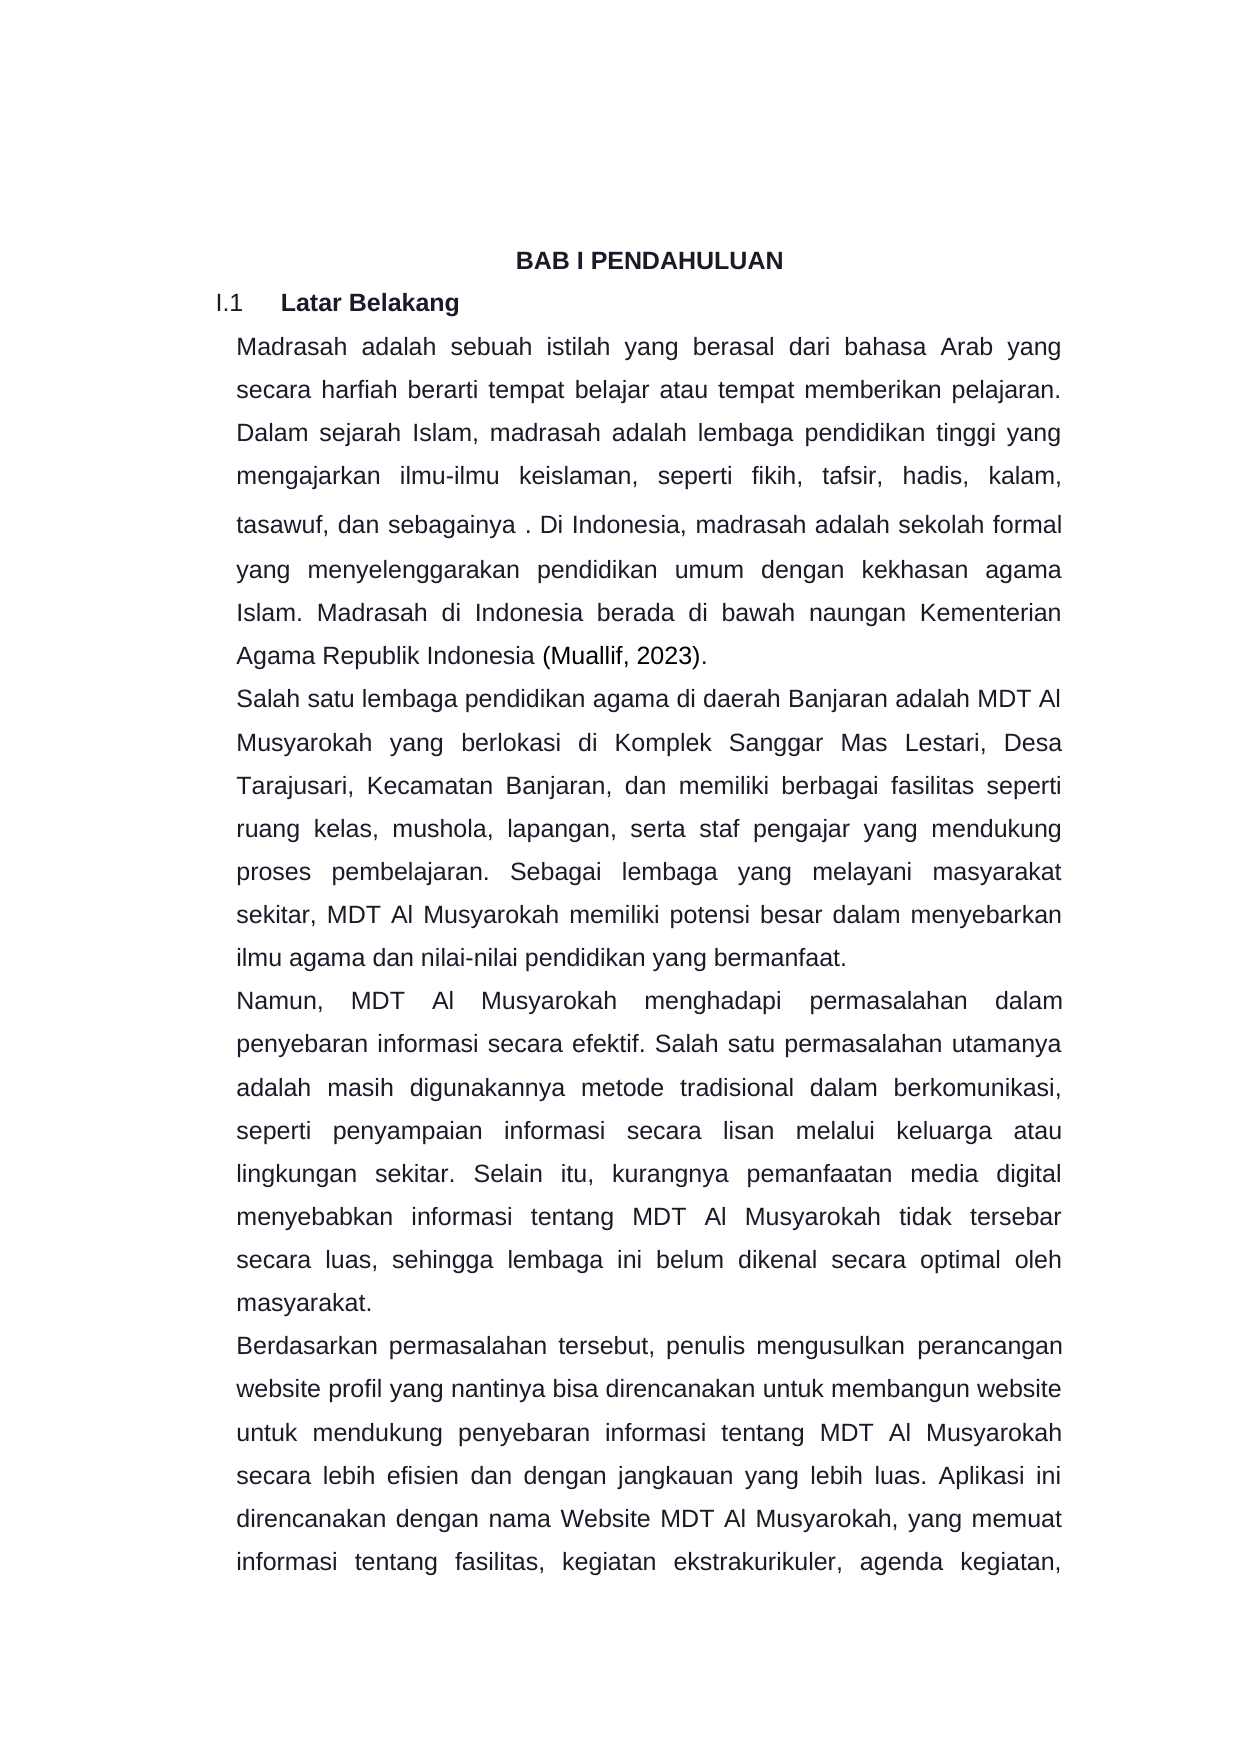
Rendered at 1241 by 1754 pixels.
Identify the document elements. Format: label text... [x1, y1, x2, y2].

text Madrasah adalah sebuah istilah yang berasal dari bahasa Arab yang secara harfiah berarti tempat belajar atau tempat memberikan pelajaran. Dalam sejarah Islam, madrasah adalah lembaga pendidikan tinggi yang mengajarkan ilmu-ilmu keislaman, seperti fikih, tafsir, hadis, kalam, tasawuf, dan sebagainya . Di Indonesia, madrasah adalah sekolah formal yang menyelenggarakan pendidikan umum dengan kekhasan agama Islam. Madrasah di Indonesia berada di bawah naungan Kementerian Agama Republik Indonesia . [236, 332, 1063, 670]
text Namun, MDT Al Musyarokah menghadapi permasalahan dalam penyebaran informasi secara efektif. Salah satu permasalahan utamanya adalah masih digunakannya metode tradisional dalam berkomunikasi, seperti penyampaian informasi secara lisan melalui keluarga atau lingkungan sekitar. Selain itu, kurangnya pemanfaatan media digital menyebabkan informasi tentang MDT Al Musyarokah tidak tersebar secara luas, sehingga lembaga ini belum dikenal secara optimal oleh masyarakat. [236, 986, 1063, 1317]
text Salah satu lembaga pendidikan agama di daerah Banjaran adalah MDT Al Musyarokah yang berlokasi di Komplek Sanggar Mas Lestari, Desa Tarajusari, Kecamatan Banjaran, dan memiliki berbagai fasilitas seperti ruang kelas, mushola, lapangan, serta staf pengajar yang mendukung proses pembelajaran. Sebagai lembaga yang melayani masyarakat sekitar, MDT Al Musyarokah memiliki potensi besar dalam menyebarkan ilmu agama dan nilai-nilai pendidikan yang bermanfaat. [236, 684, 1063, 972]
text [236, 1331, 1063, 1576]
subtitle BAB I PENDAHULUAN [236, 246, 1063, 275]
subtitle Latar Belakang [243, 288, 1063, 317]
